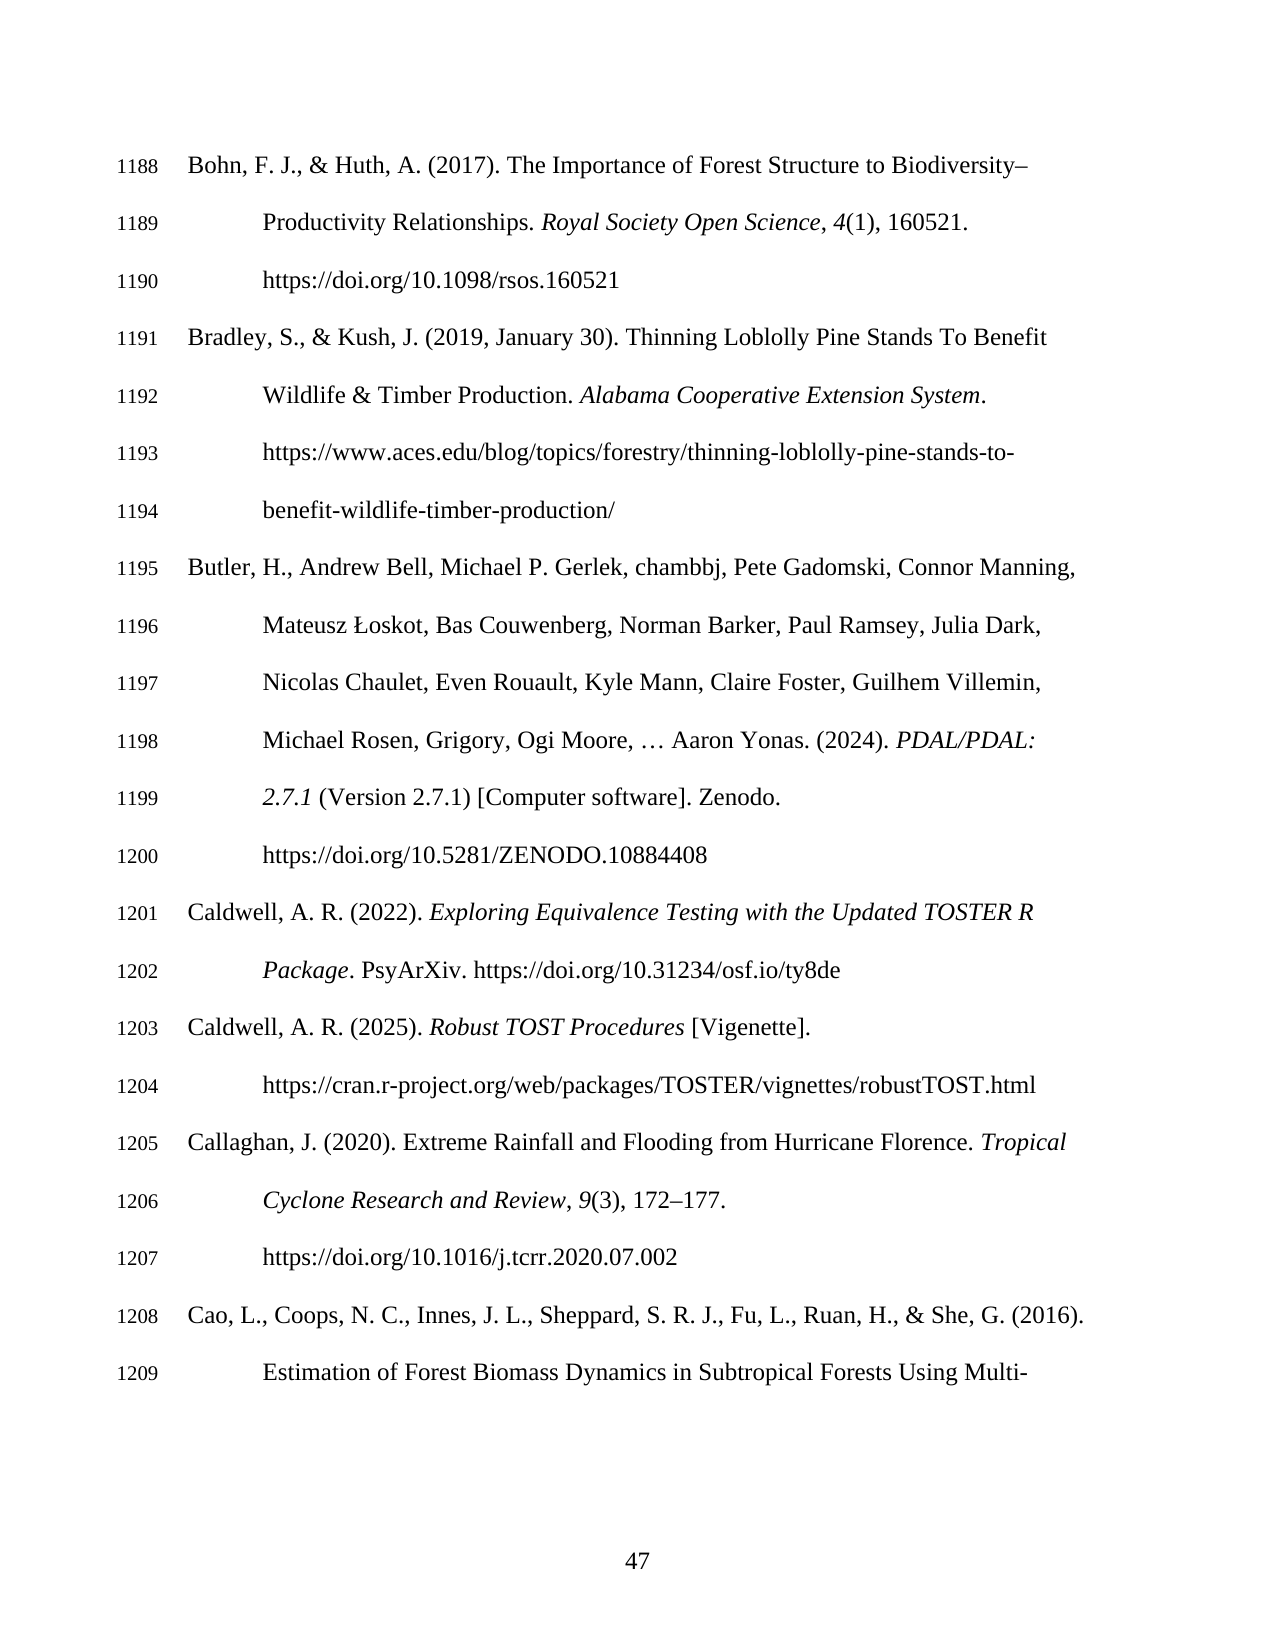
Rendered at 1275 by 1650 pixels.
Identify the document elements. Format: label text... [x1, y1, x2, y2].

text Caldwell, A. R. (2022). Exploring Equivalence Testing with the Updated TOSTER R Package. PsyArXiv. https://doi.org/10.31234/osf.io/ty8de [187, 897, 1087, 984]
text Butler, H., Andrew Bell, Michael P. Gerlek, chambbj, Pete Gadomski, Connor Manning, Mateusz Łoskot, Bas Couwenberg, Norman Barker, Paul Ramsey, Julia Dark, Nicolas Chaulet, Even Rouault, Kyle Mann, Claire Foster, Guilhem Villemin, Michael Rosen, Grigory, Ogi Moore, … Aaron Yonas. (2024). PDAL/PDAL: 2.7.1 (Version 2.7.1) [Computer software]. Zenodo. https://doi.org/10.5281/ZENODO.10884408 [187, 552, 1087, 869]
text Bradley, S., & Kush, J. (2019, January 30). Thinning Loblolly Pine Stands To Benefit Wildlife & Timber Production. Alabama Cooperative Extension System. https://www.aces.edu/blog/topics/forestry/thinning-loblolly-pine-stands-to-benefit-wildlife-timber-production/ [187, 322, 1087, 524]
text Callaghan, J. (2020). Extreme Rainfall and Flooding from Hurricane Florence. Tropical Cyclone Research and Review, 9(3), 172–177. https://doi.org/10.1016/j.tcrr.2020.07.002 [187, 1127, 1087, 1271]
text Caldwell, A. R. (2025). Robust TOST Procedures [Vigenette]. https://cran.r-project.org/web/packages/TOSTER/vignettes/robustTOST.html [187, 1012, 1087, 1099]
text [187, 1300, 1087, 1386]
text Bohn, F. J., & Huth, A. (2017). The Importance of Forest Structure to Biodiversity–Productivity Relationships. Royal Society Open Science, 4(1), 160521. https://doi.org/10.1098/rsos.160521 [187, 150, 1087, 294]
